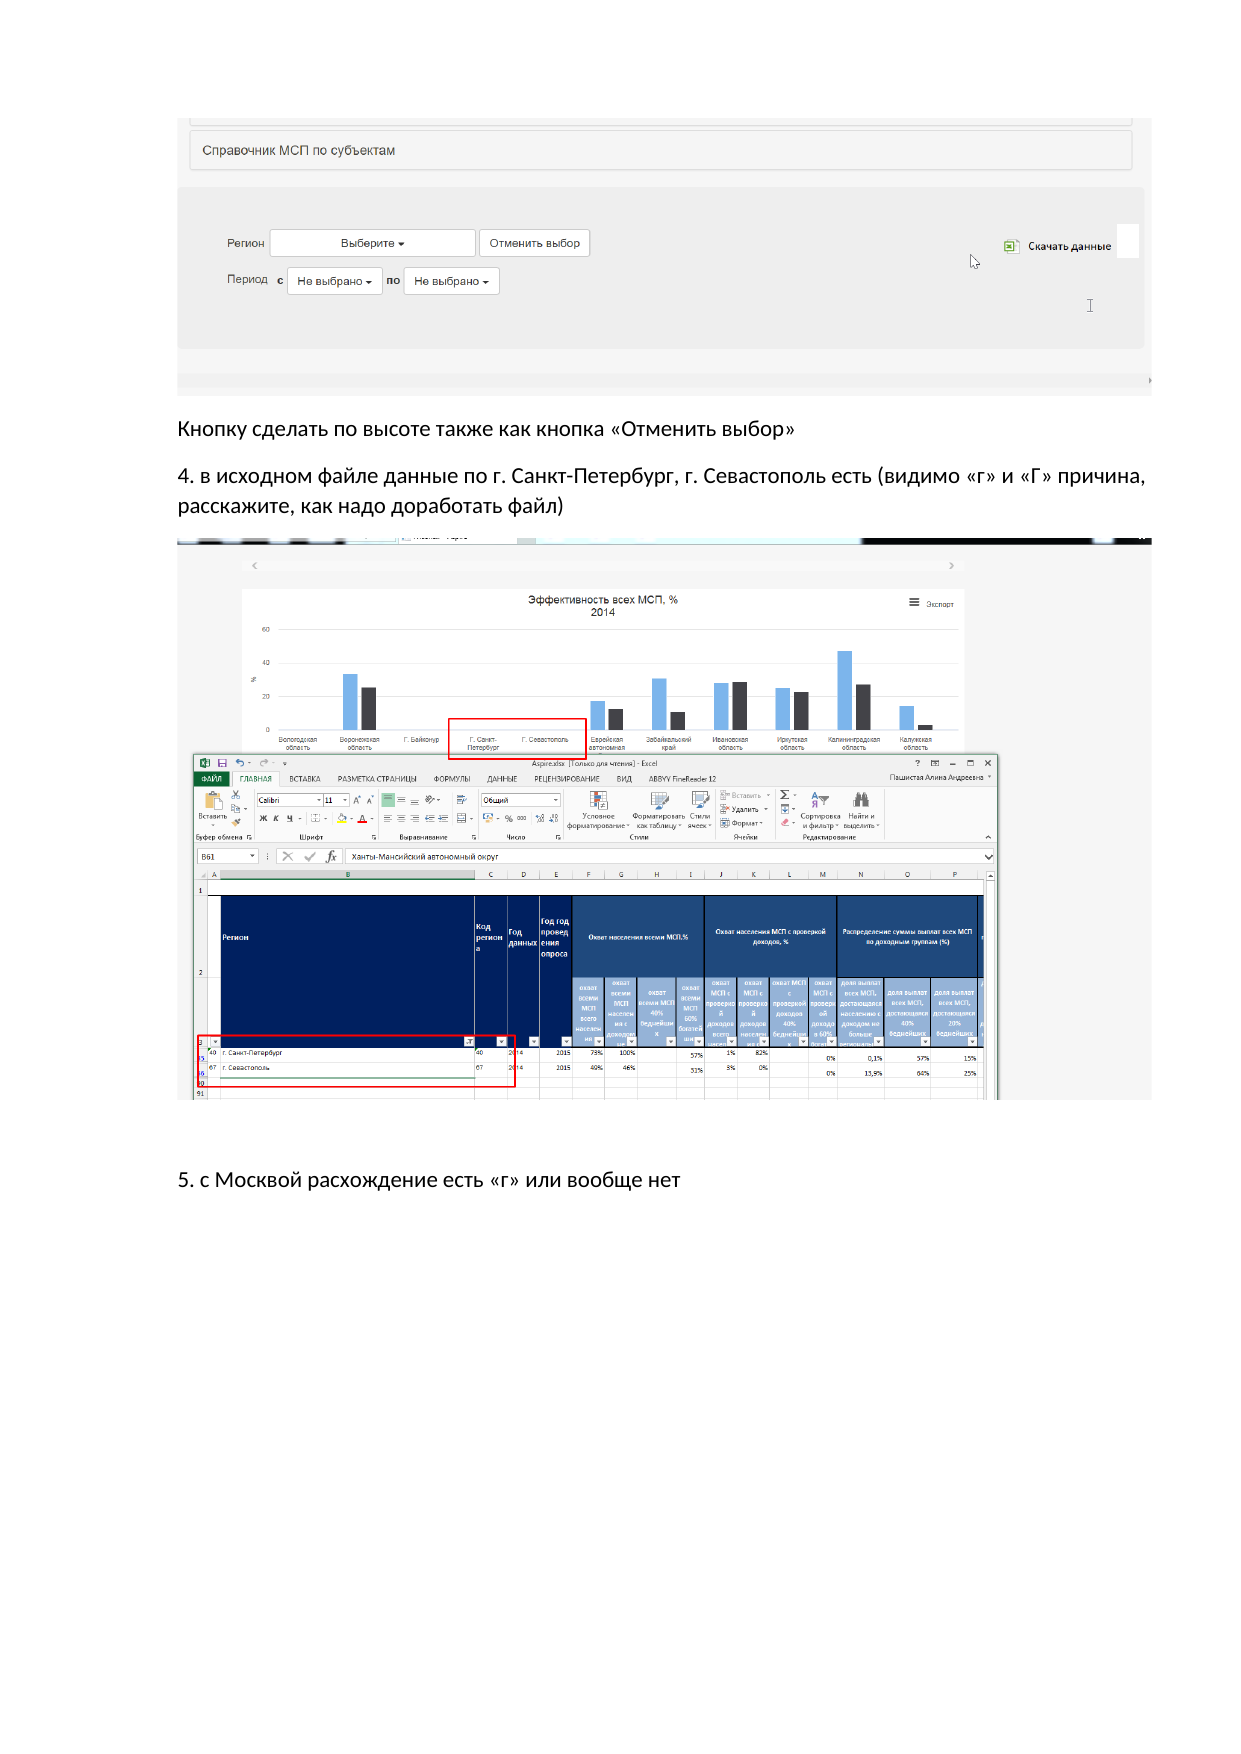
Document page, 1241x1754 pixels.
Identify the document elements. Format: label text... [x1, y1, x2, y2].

text 4. в исходном файле данные по г. Санкт-Петербург, г. Севастополь есть (видимо «г» и «Г» причина, расскажите, как надо доработать файл) [177, 461, 1152, 519]
text Кнопку сделать по высоте также как кнопка «Отменить выбор» [177, 414, 1152, 442]
picture [177, 538, 1152, 1100]
text 5. с Москвой расхождение есть «г» или вообще нет [177, 1166, 1152, 1193]
picture [177, 118, 1152, 396]
